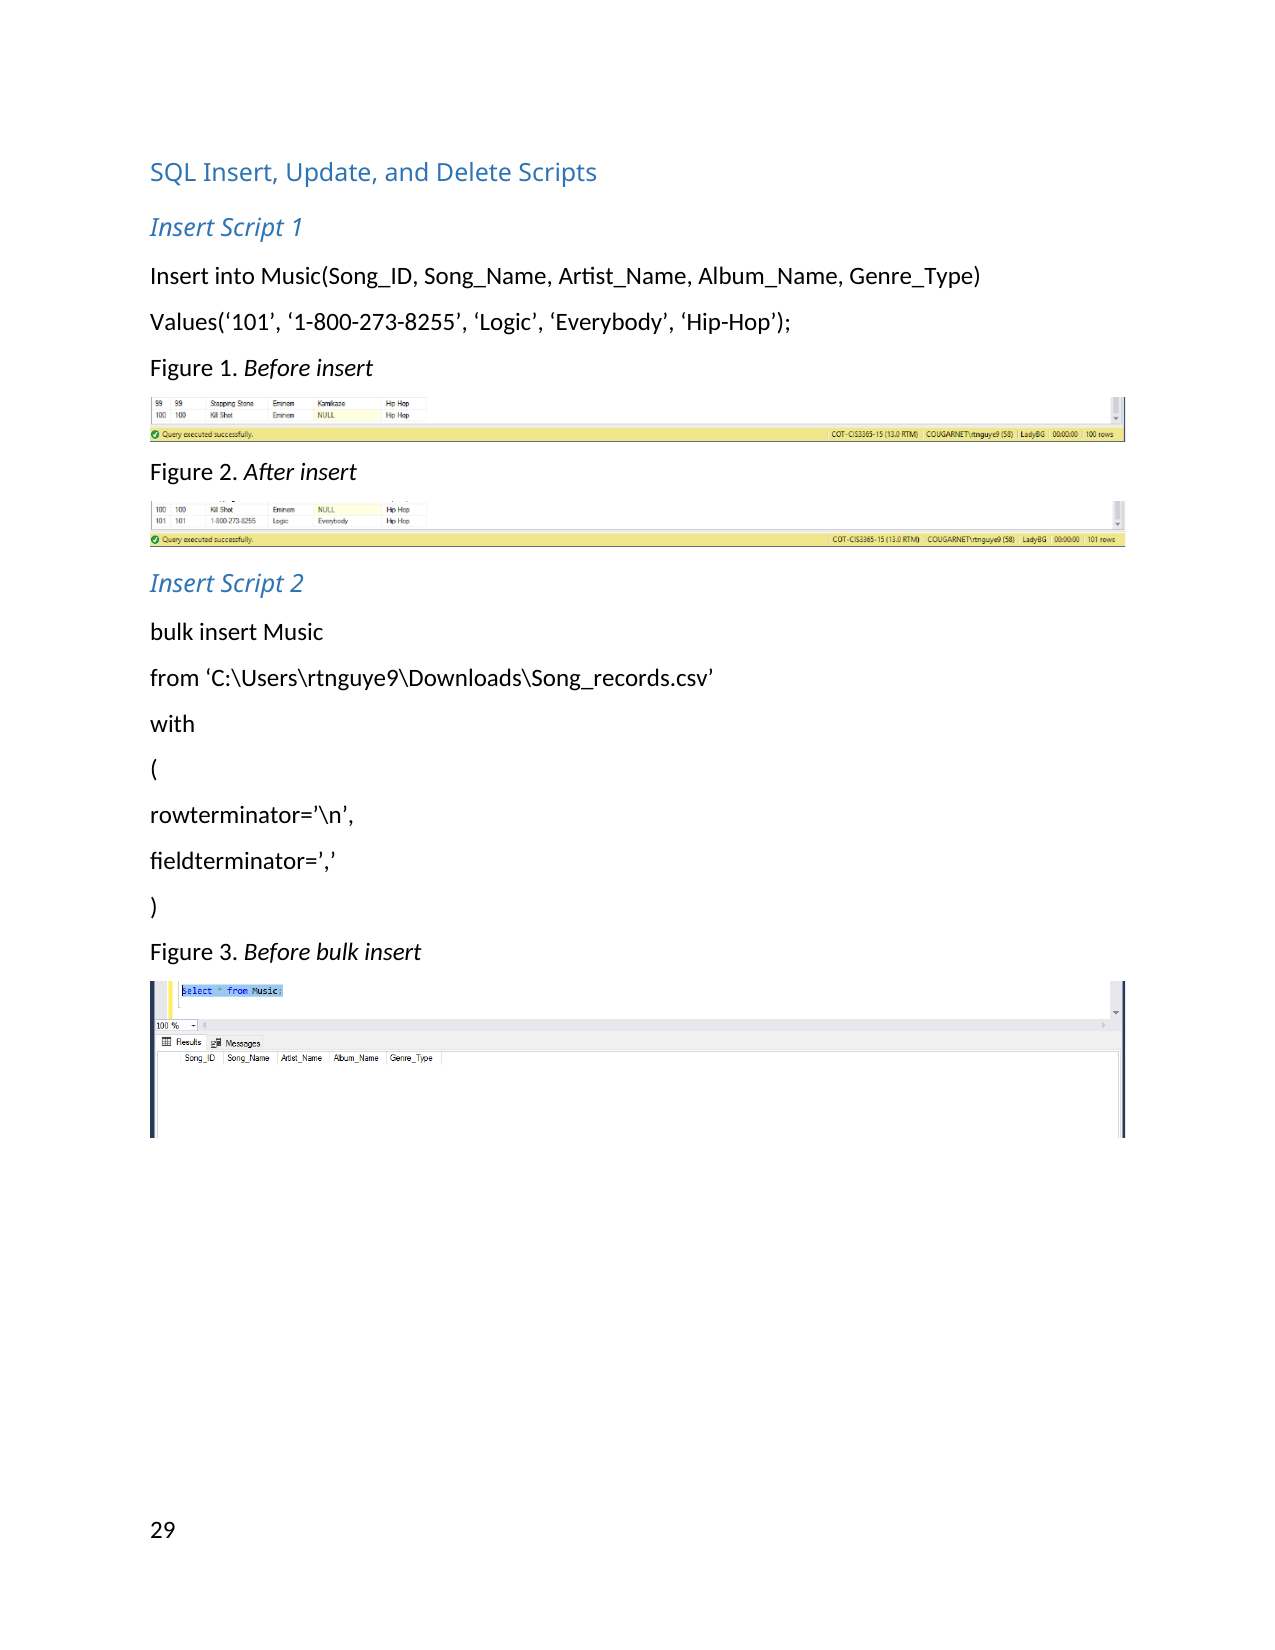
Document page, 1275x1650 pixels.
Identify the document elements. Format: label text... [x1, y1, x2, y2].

text fieldterminator=’,’ [150, 845, 1125, 876]
text with [150, 708, 1125, 738]
text ( [150, 753, 1125, 784]
text from ‘C:\Users\rtnguye9\Downloads\Song_records.csv’ [150, 662, 1125, 693]
text Figure 2. After insert [150, 456, 1125, 486]
picture [150, 981, 1125, 1138]
text Values(‘101’, ‘1-800-273-8255’, ‘Logic’, ‘Everybody’, ‘Hip-Hop’); [150, 306, 1125, 337]
subtitle SQL Insert, Update, and Delete Scripts [150, 154, 1125, 188]
text rowterminator=’\n’, [150, 799, 1125, 830]
text Figure 3. Before bulk insertFigure 4. After bulk insert [150, 936, 1125, 981]
subtitle Insert Script 1 [150, 209, 1125, 243]
subtitle Insert Script 2 [150, 565, 1125, 599]
text Figure 1. Before insert [150, 352, 1125, 382]
picture [150, 501, 1125, 547]
picture [150, 397, 1125, 442]
text ) [150, 891, 1125, 921]
text bulk insert Music [150, 616, 1125, 647]
text Insert into Music(Song_ID, Song_Name, Artist_Name, Album_Name, Genre_Type) [150, 260, 1125, 291]
